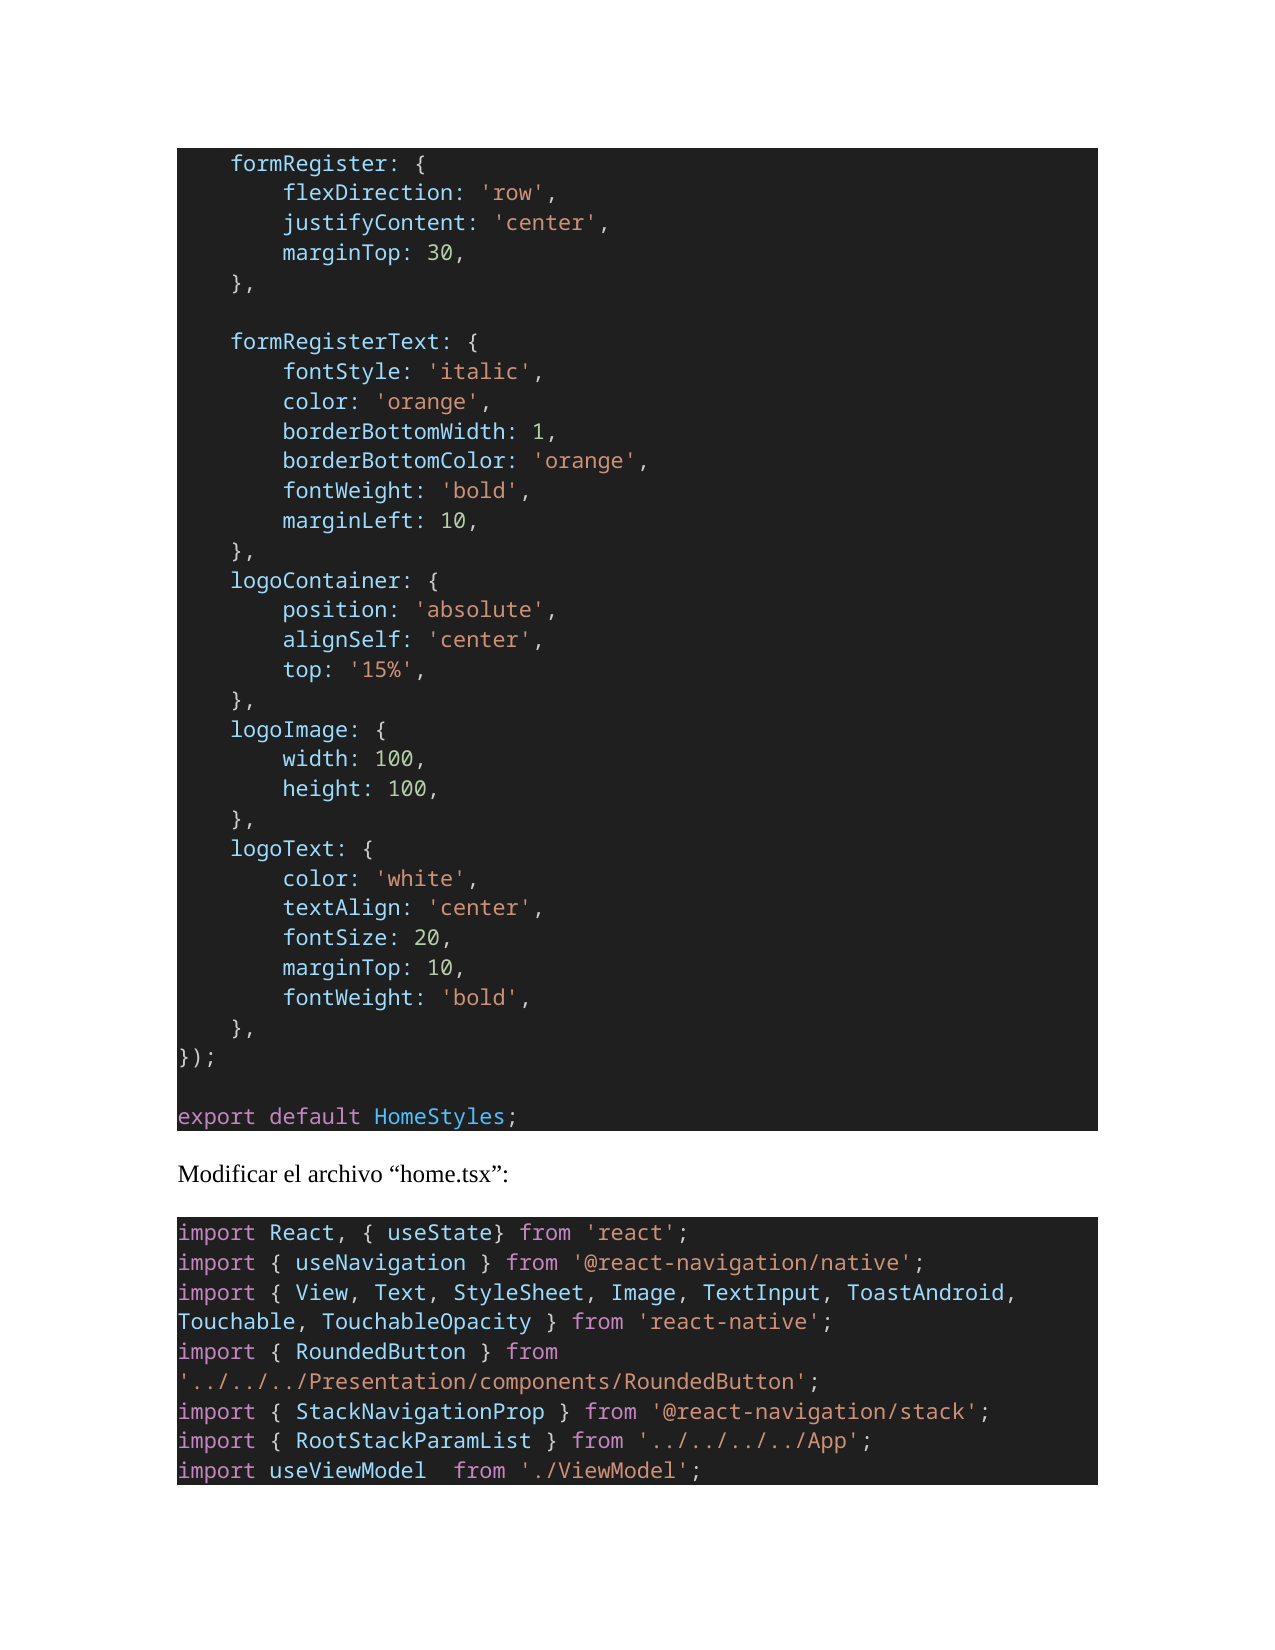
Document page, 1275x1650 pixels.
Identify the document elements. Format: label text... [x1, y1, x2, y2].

text fontWeight: 'bold', [177, 982, 1098, 1012]
text import { StackNavigationProp } from '@react-navigation/stack'; [177, 1396, 1098, 1426]
text formRegister: { [177, 148, 1098, 177]
text marginTop: 30, [177, 237, 1098, 267]
text import useViewModel from './ViewModel'; [177, 1455, 1098, 1485]
text fontStyle: 'italic', [177, 356, 1098, 386]
text justifyContent: 'center', [177, 207, 1098, 237]
text }, [177, 1012, 1098, 1041]
text fontSize: 20, [177, 922, 1098, 952]
text color: 'white', [177, 863, 1098, 892]
text formRegisterText: { [177, 326, 1098, 356]
text }, [177, 267, 1098, 297]
text position: 'absolute', [177, 594, 1098, 624]
text color: 'orange', [177, 386, 1098, 416]
text flexDirection: 'row', [177, 177, 1098, 207]
text top: '15%', [177, 654, 1098, 684]
text logoText: { [177, 833, 1098, 863]
text marginLeft: 10, [177, 505, 1098, 535]
text }); [177, 1041, 1098, 1071]
text }, [177, 803, 1098, 833]
text import { useNavigation } from '@react-navigation/native'; [177, 1247, 1098, 1277]
text import React, { useState} from 'react'; [177, 1217, 1098, 1247]
text import { View, Text, StyleSheet, Image, TextInput, ToastAndroid, Touchable, TouchableOpacity } from 'react-native'; [177, 1277, 1098, 1336]
text export default HomeStyles; [177, 1101, 1098, 1131]
text borderBottomWidth: 1, [177, 416, 1098, 446]
text Modificar el archivo “home.tsx”: [177, 1159, 1098, 1188]
text alignSelf: 'center', [177, 624, 1098, 654]
text logoContainer: { [177, 565, 1098, 594]
text }, [177, 684, 1098, 714]
text height: 100, [177, 773, 1098, 803]
text marginTop: 10, [177, 952, 1098, 982]
text import { RoundedButton } from '../../../Presentation/components/RoundedButton'; [177, 1336, 1098, 1396]
text fontWeight: 'bold', [177, 475, 1098, 505]
text width: 100, [177, 743, 1098, 773]
text borderBottomColor: 'orange', [177, 446, 1098, 475]
text }, [177, 535, 1098, 565]
text textAlign: 'center', [177, 892, 1098, 922]
text import { RootStackParamList } from '../../../../App'; [177, 1426, 1098, 1455]
text logoImage: { [177, 714, 1098, 743]
